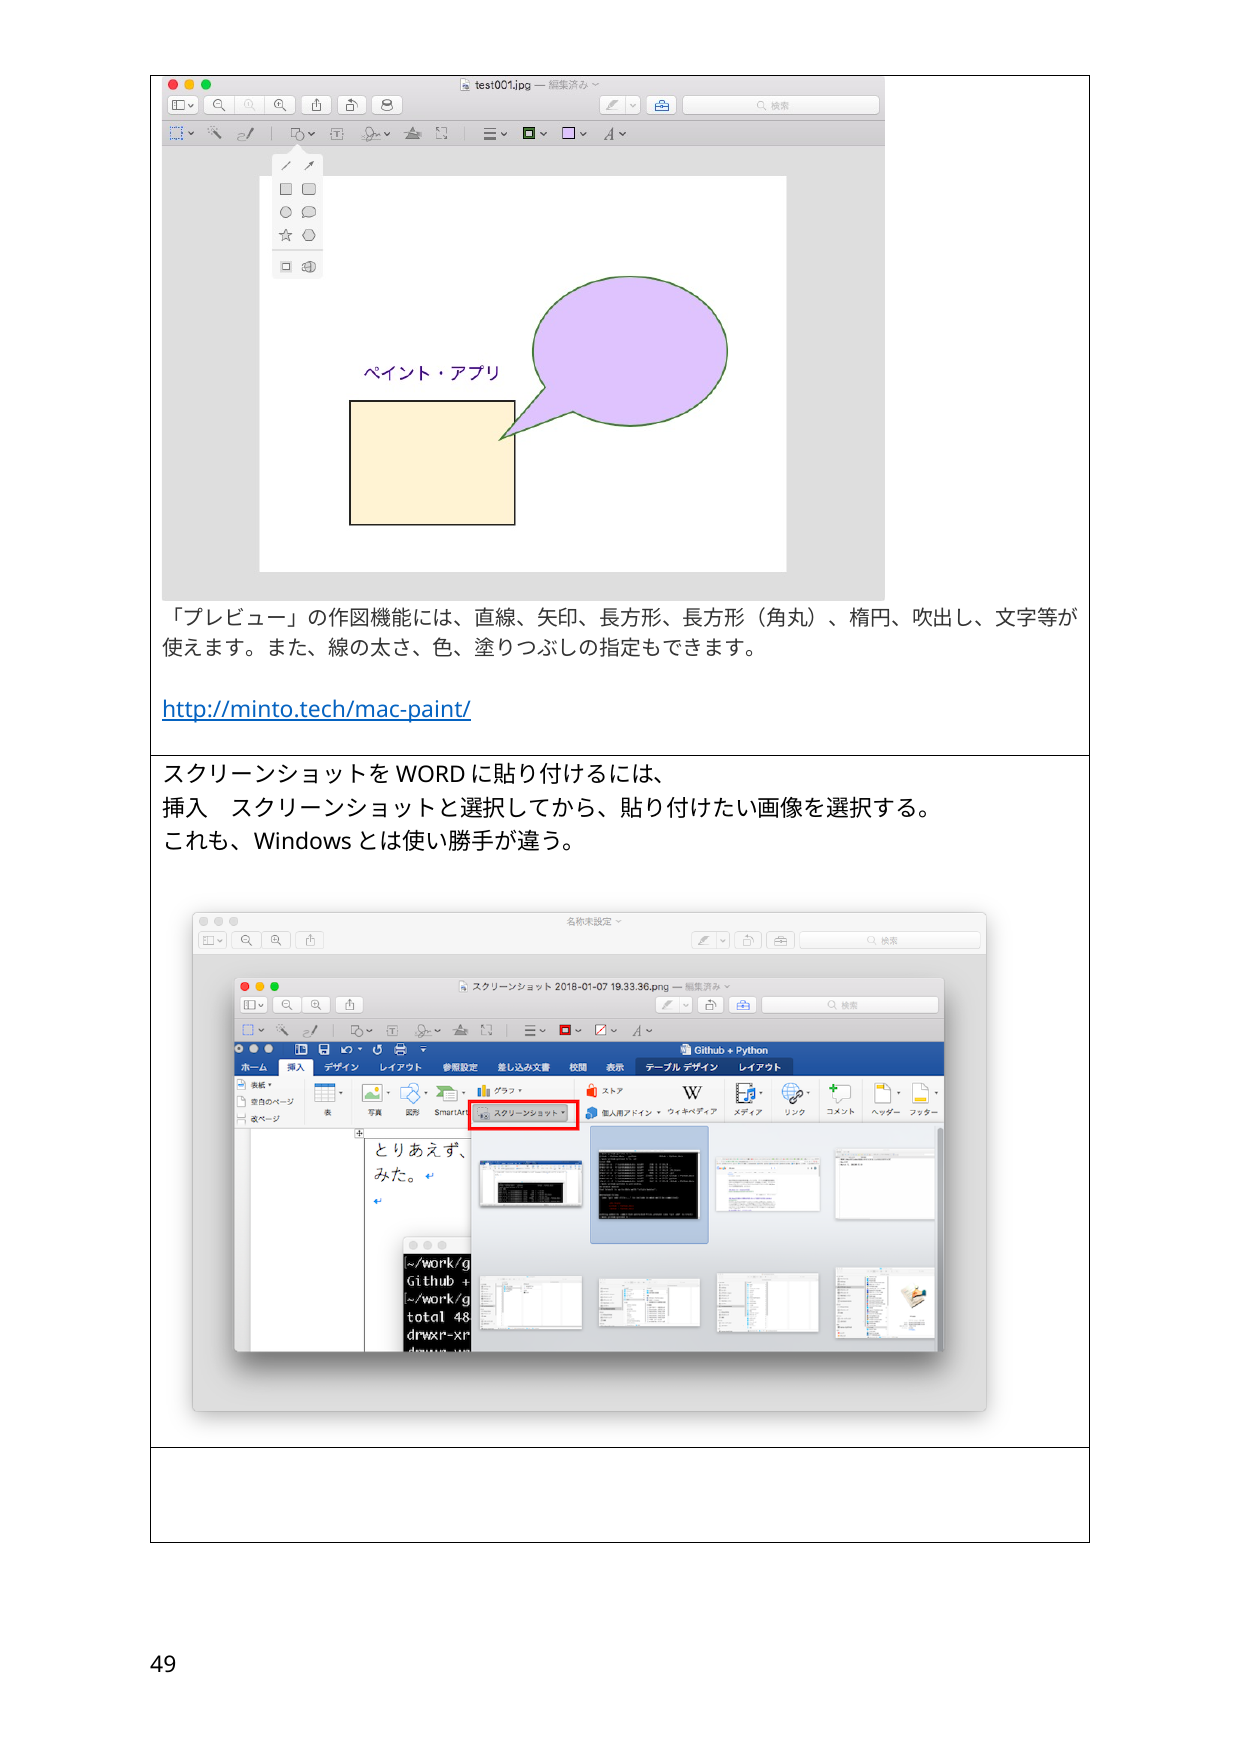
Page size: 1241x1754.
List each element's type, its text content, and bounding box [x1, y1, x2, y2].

table_cell [151, 1448, 1089, 1542]
table_header Mac標準装備の「プレビュー」は、描画ソフトでもある MacのFinderから、JPEG、PNG、PDFといったデータ形式のファイルをダブルクリックすると、「プレビュー」ソフトが起動します。 この「プレビュー」ソフトは、JPEGやPDFといった画像情報ファイルを参照できるだけでなく、描画する機能も有しているのです。何気なくMacを使っていると意外とこの機能に気がついていない人が多いのです。 「プレビュー」の作図機能 試しに「プレビュー」で適当なJPEGファイルを開いてみてください。そして、［メニュー］から［表示］ー［マークアップツールバーを表示］としてみてください。簡単な描画のためのツールバーが表示されます。 「プレビュー」の作図機能には、直線、矢印、長方形、長方形（角丸）、楕円、吹出し、文字等が使えます。また、線の太さ、色、塗りつぶしの指定もできます。 http://minto.tech/mac-paint/ [151, 76, 1089, 755]
picture [161, 887, 1017, 1448]
picture [161, 76, 885, 601]
table_cell スクリーンショットをWORDに貼り付けるには、 挿入 スクリーンショットと選択してから、貼り付けたい画像を選択する。 これも、Windowsとは使い勝手が違う。 [151, 756, 1089, 1447]
